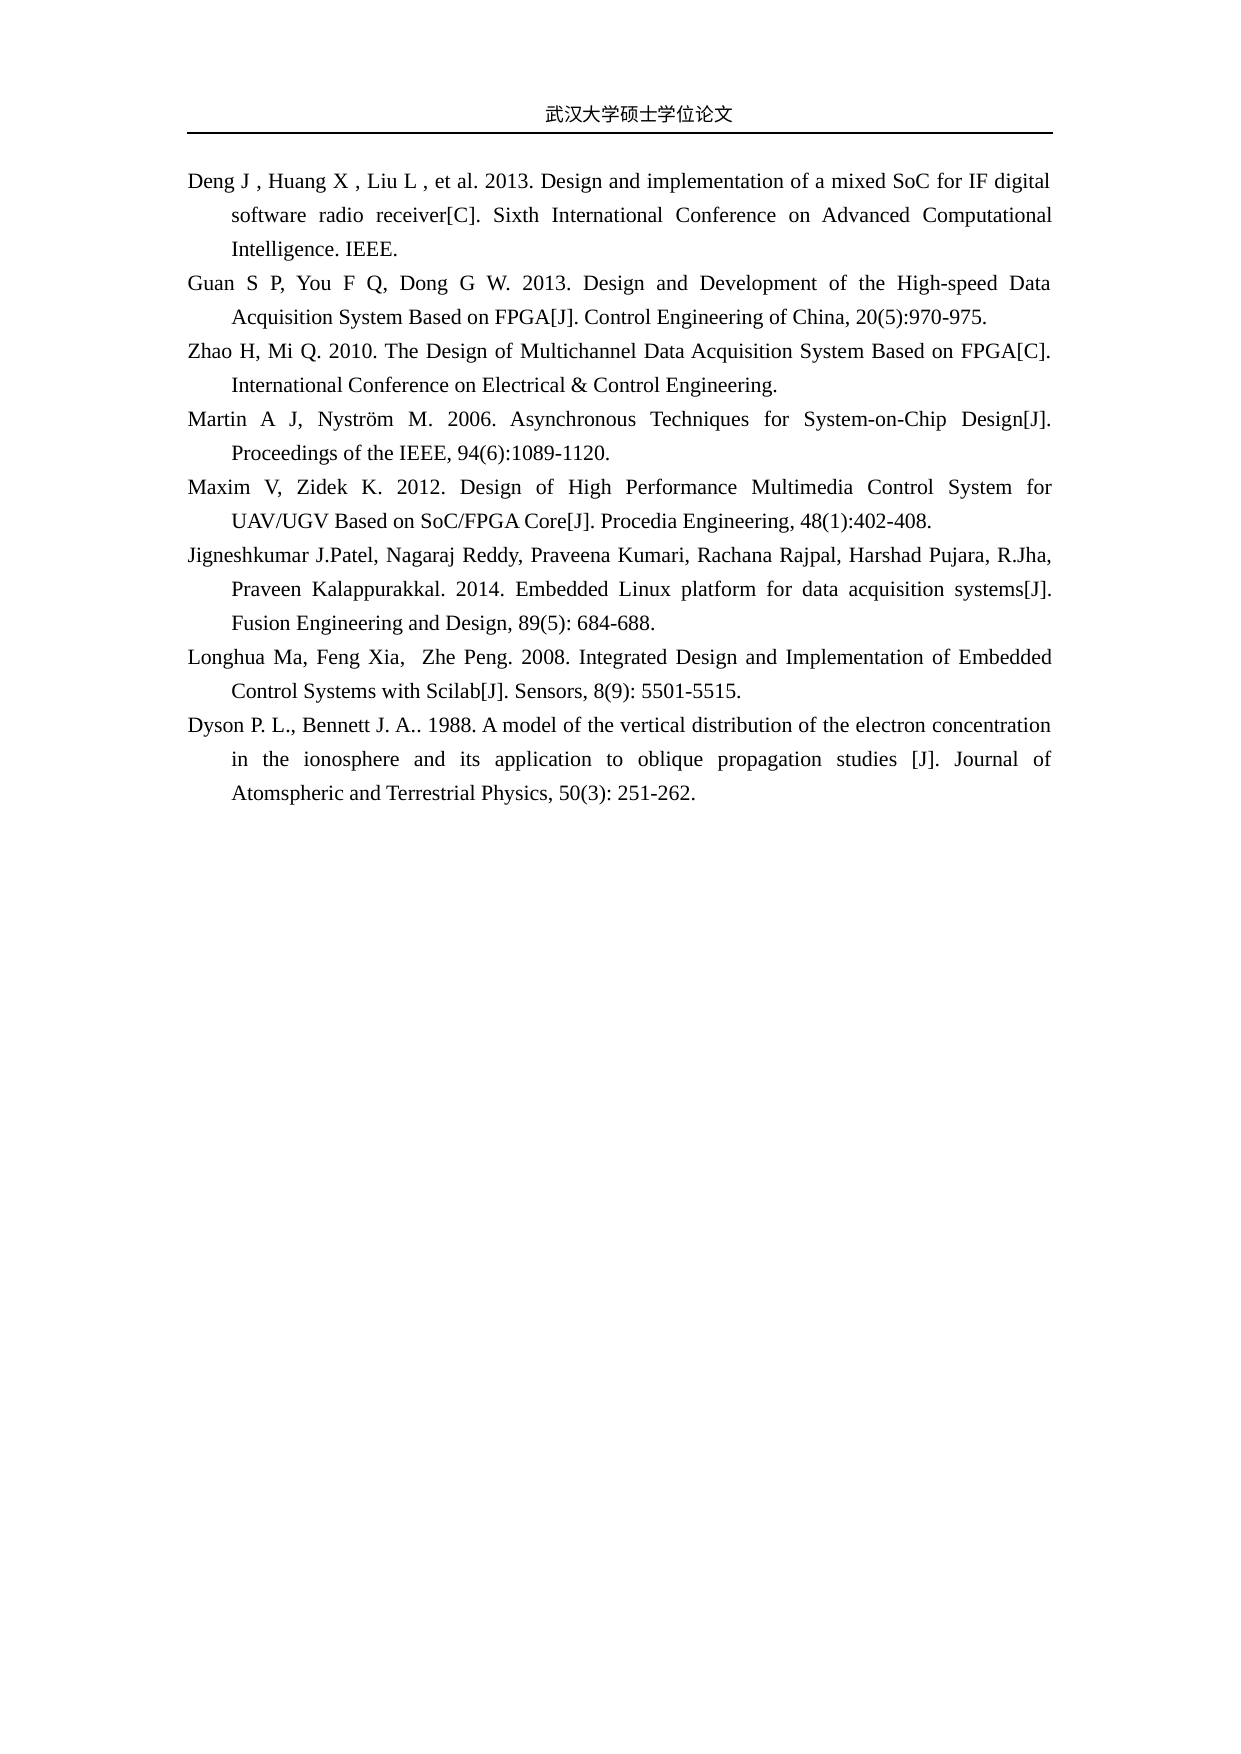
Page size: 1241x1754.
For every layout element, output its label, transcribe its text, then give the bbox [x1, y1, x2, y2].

text Maxim V, Zidek K. 2012. Design of High Performance Multimedia Control System for UAV/UGV Based on SoC/FPGA Core[J]. Procedia Engineering, 48(1):402-408. [187, 469, 1053, 537]
text Dyson P. L., Bennett J. A.. 1988. A model of the vertical distribution of the electron concentration in the ionosphere and its application to oblique propagation studies [J]. Journal of Atomspheric and Terrestrial Physics, 50(3): 251-262. [187, 707, 1053, 809]
text Martin A J, Nyström M. 2006. Asynchronous Techniques for System-on-Chip Design[J]. Proceedings of the IEEE, 94(6):1089-1120. [187, 402, 1053, 469]
text Guan S P, You F Q, Dong G W. 2013. Design and Development of the High-speed Data Acquisition System Based on FPGA[J]. Control Engineering of China, 20(5):970-975. [187, 266, 1053, 334]
text Zhao H, Mi Q. 2010. The Design of Multichannel Data Acquisition System Based on FPGA[C]. International Conference on Electrical & Control Engineering. [187, 334, 1053, 402]
text Deng J , Huang X , Liu L , et al. 2013. Design and implementation of a mixed SoC for IF digital software radio receiver[C]. Sixth International Conference on Advanced Computational Intelligence. IEEE. [187, 164, 1053, 266]
text Jigneshkumar J.Patel, Nagaraj Reddy, Praveena Kumari, Rachana Rajpal, Harshad Pujara, R.Jha, Praveen Kalappurakkal. 2014. Embedded Linux platform for data acquisition systems[J]. Fusion Engineering and Design, 89(5): 684-688. [187, 537, 1053, 639]
text Longhua Ma, Feng Xia, Zhe Peng. 2008. Integrated Design and Implementation of Embedded Control Systems with Scilab[J]. Sensors, 8(9): 5501-5515. [187, 639, 1053, 707]
